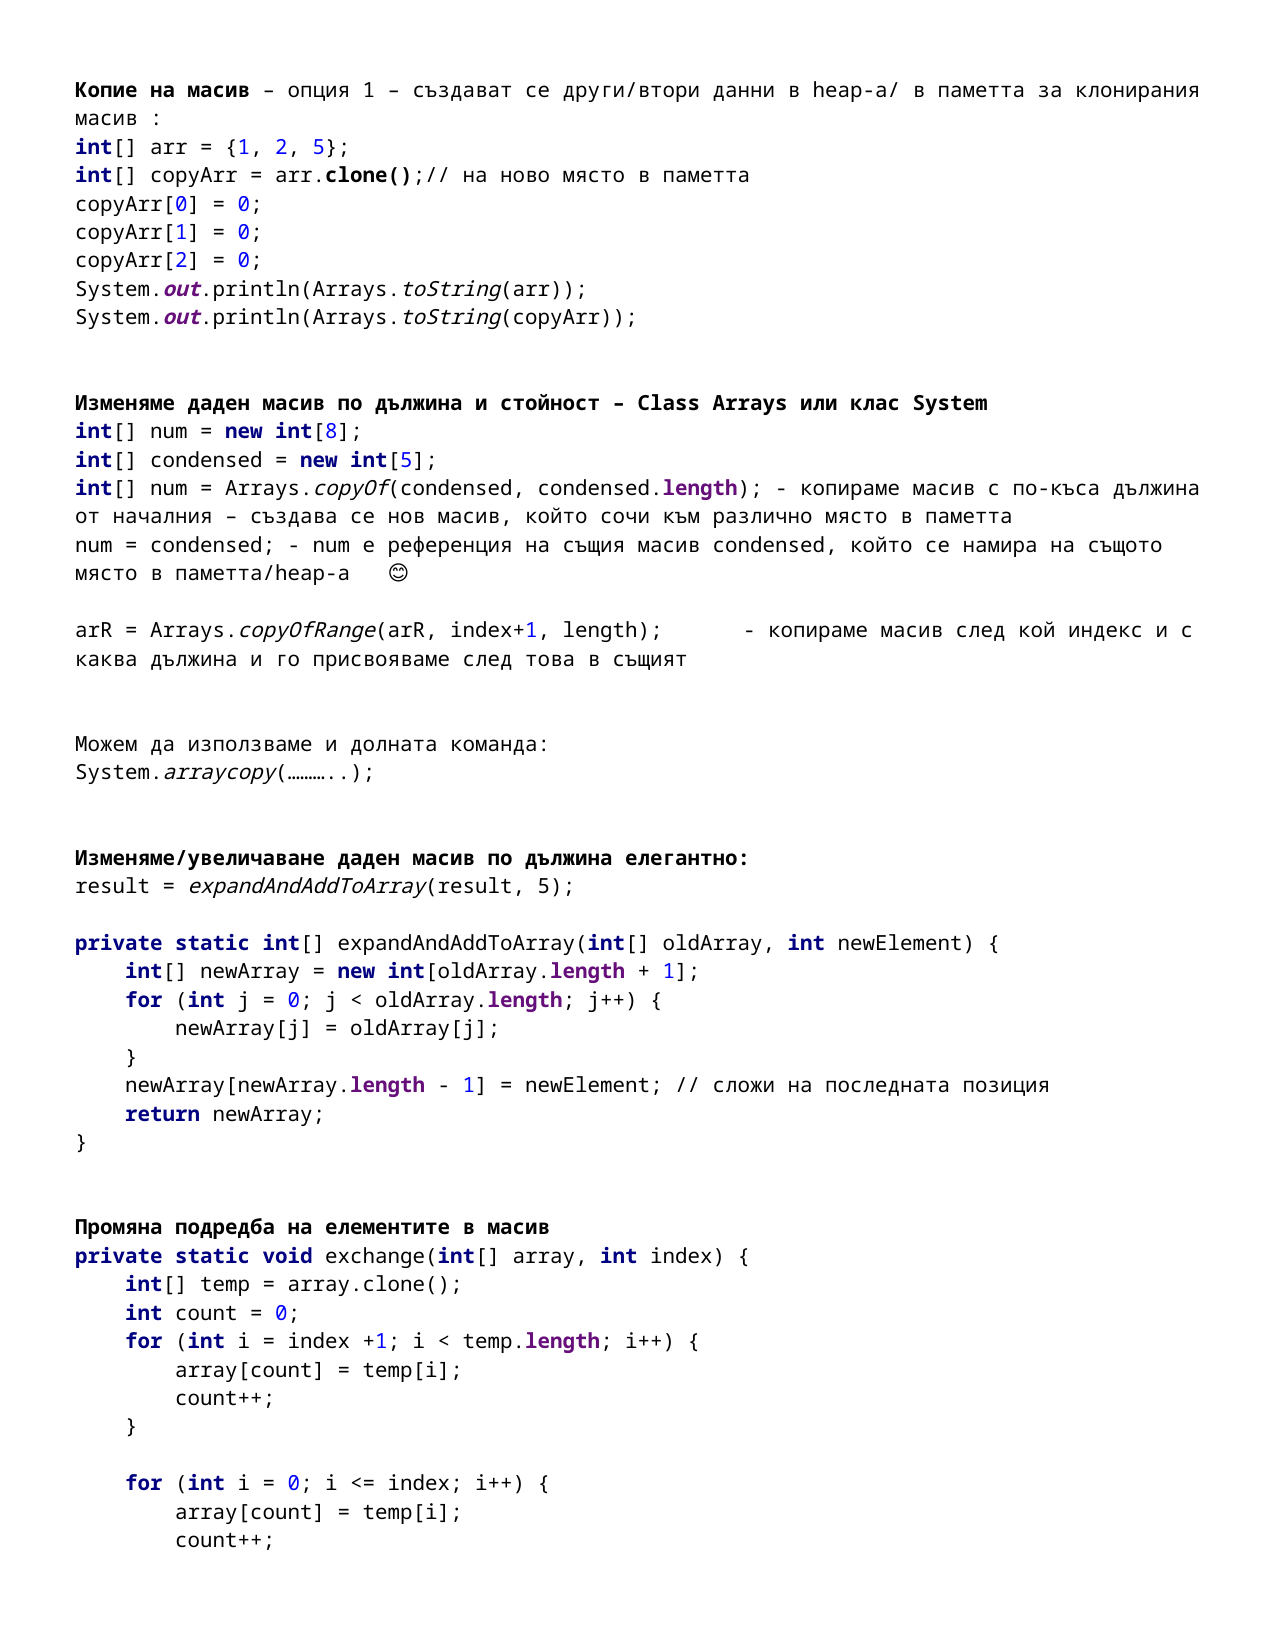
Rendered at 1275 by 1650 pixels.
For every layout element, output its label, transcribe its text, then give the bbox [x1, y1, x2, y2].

text Копие на масив – опция 1 – създават се други/втори данни в heap-a/ в паметта за клонирания масив : [75, 75, 1200, 132]
text int[] num = Arrays.copyOf(condensed, condensed.length); - копираме масив с по-къса дължина от началния – създава се нов масив, който сочи към различно място в паметта [75, 473, 1200, 530]
text int[] condensed = new int[5]; [75, 445, 1200, 473]
text result = expandAndAddToArray(result, 5); [75, 871, 1200, 900]
text Промяна подредба на елементите в масив [75, 1212, 1200, 1241]
text Можем да използваме и долната команда: [75, 729, 1200, 757]
text int[] num = new int[8]; [75, 416, 1200, 445]
text private static int[] expandAndAddToArray(int[] oldArray, int newElement) { int[] newArray = new int[oldArray.length + 1]; for (int j = 0; j < oldArray.length; j++) { newArray[j] = oldArray[j]; } newArray[newArray.length - 1] = newElement; // сложи на последната позиция [75, 928, 1200, 1099]
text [75, 1241, 1200, 1554]
text return newArray; } [75, 1099, 1200, 1156]
text Изменяме даден масив по дължина и стойност – Class Arrays или клас System [75, 388, 1200, 416]
text num = condensed; - num е референция на същия масив condensed, който се намира на същото място в паметта/heap-a [75, 530, 1200, 587]
text System.arraycopy(………..); [75, 757, 1200, 786]
text Изменяме/увеличаване даден масив по дължина елегантно: [75, 843, 1200, 871]
text int[] arr = {1, 2, 5}; int[] copyArr = arr.clone();// на ново място в паметта copyArr[0] = 0; copyArr[1] = 0; copyArr[2] = 0; System.out.println(Arrays.toString(arr)); System.out.println(Arrays.toString(copyArr)); [75, 132, 1200, 331]
text arR = Arrays.copyOfRange(arR, index+1, length); - копираме масив след кой индекс и с каква дължина и го присвояваме след това в същият [75, 615, 1200, 672]
